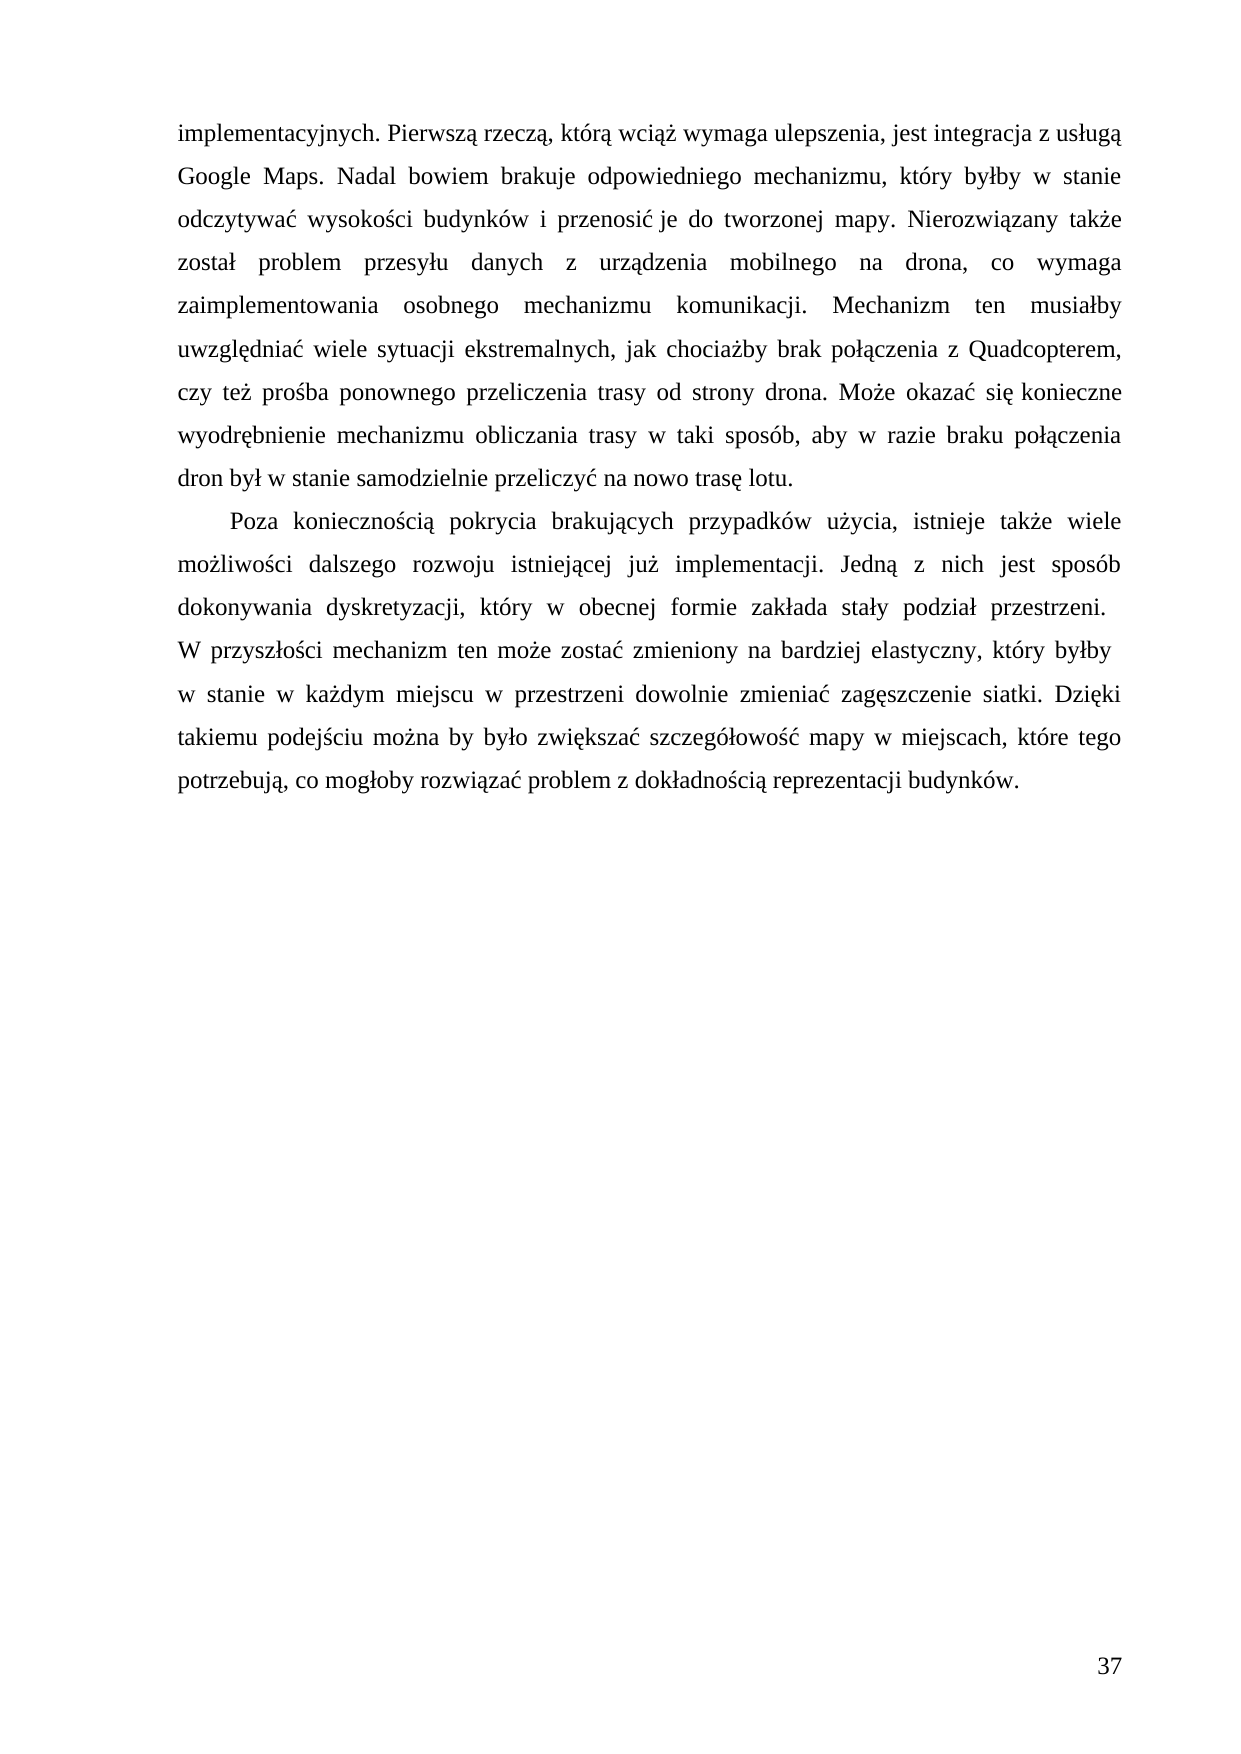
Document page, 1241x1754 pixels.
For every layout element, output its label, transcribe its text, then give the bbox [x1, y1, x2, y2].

text Poza koniecznością pokrycia brakujących przypadków użycia, istnieje także wiele możliwości dalszego rozwoju istniejącej już implementacji. Jedną z nich jest sposób dokonywania dyskretyzacji, który w obecnej formie zakłada stały podział przestrzeni. W przyszłości mechanizm ten może zostać zmieniony na bardziej elastyczny, który byłby w stanie w każdym miejscu w przestrzeni dowolnie zmieniać zagęszczenie siatki. Dzięki takiemu podejściu można by było zwiększać szczegółowość mapy w miejscach, które tego potrzebują, co mogłoby rozwiązać problem z dokładnością reprezentacji budynków. [177, 506, 1122, 794]
